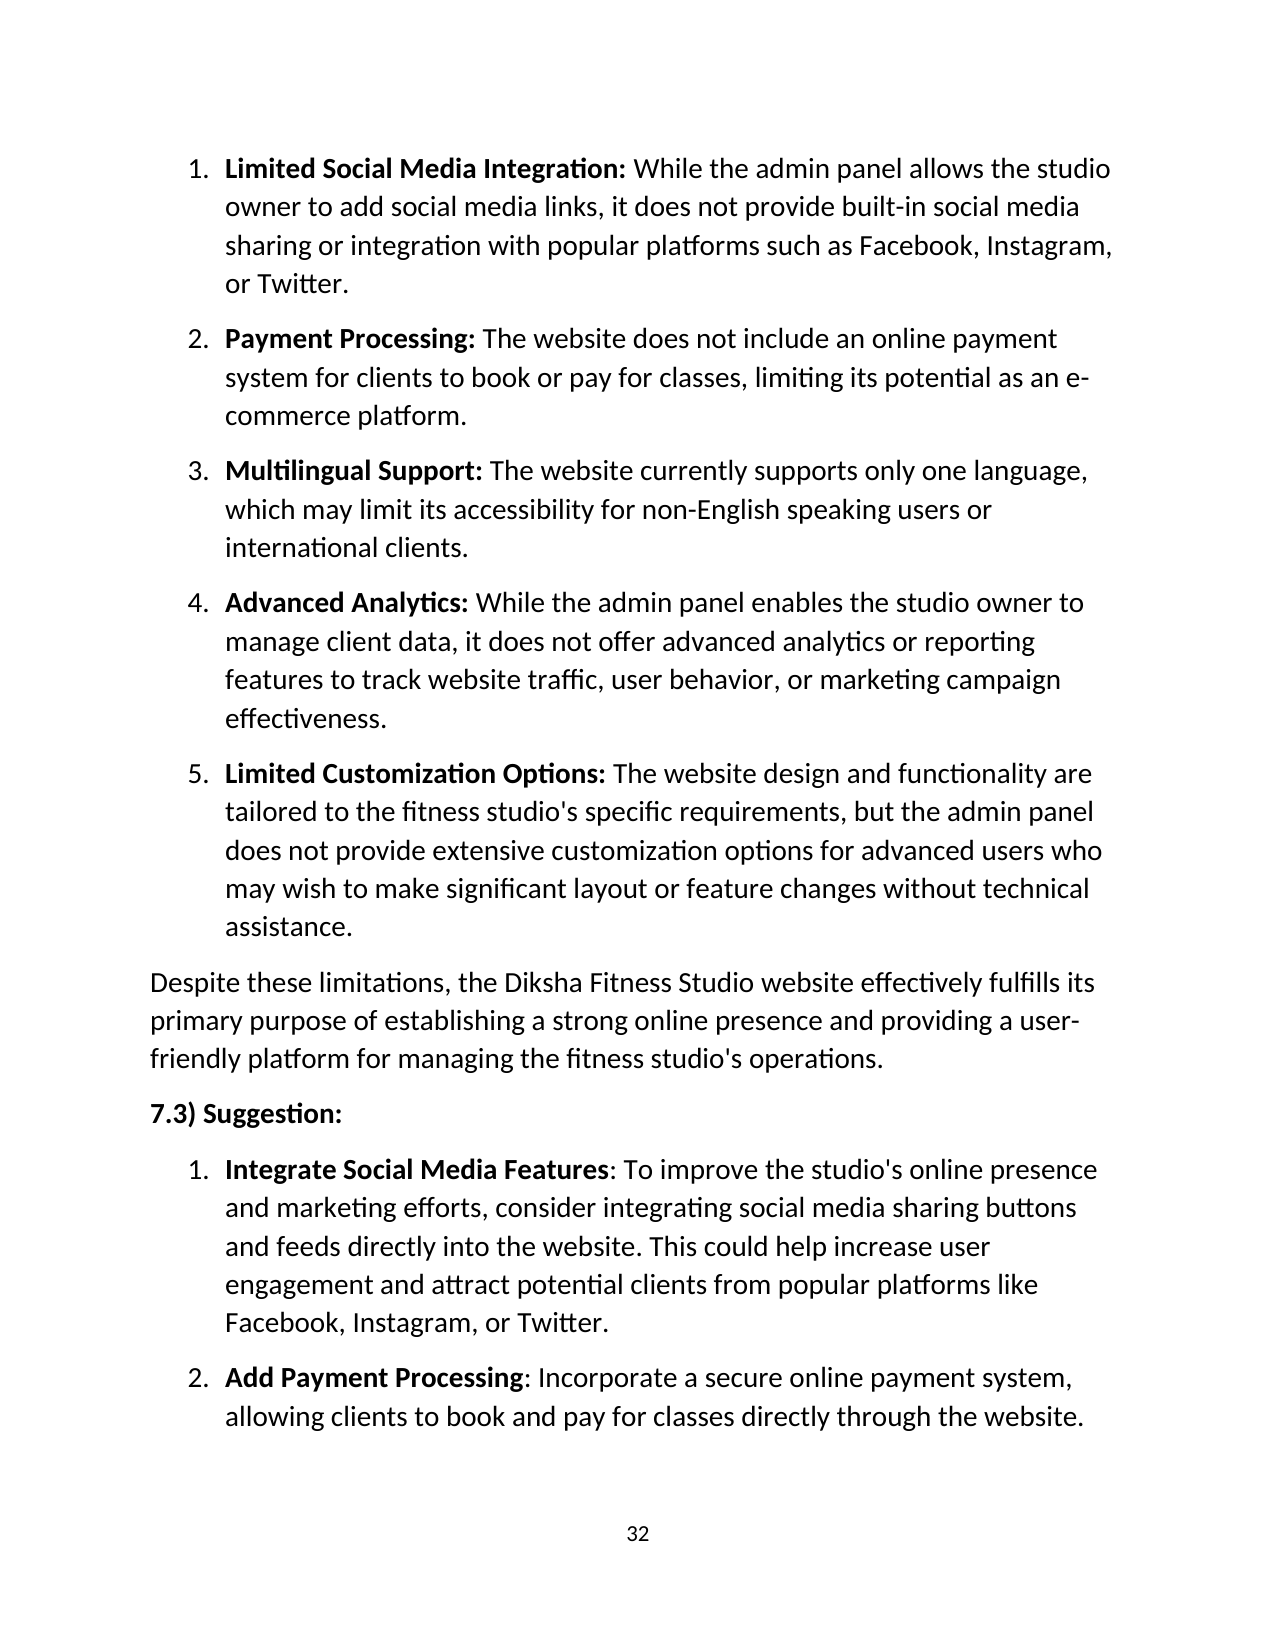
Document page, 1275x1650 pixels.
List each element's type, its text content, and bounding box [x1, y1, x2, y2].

list Payment Processing: The website does not include an online payment system for clients to book or pay for classes, limiting its potential as an e-commerce platform. [187, 320, 1125, 433]
text Despite these limitations, the Diksha Fitness Studio website effectively fulfills its primary purpose of establishing a strong online presence and providing a user-friendly platform for managing the fitness studio's operations. [150, 964, 1125, 1076]
list Limited Customization Options: The website design and functionality are tailored to the fitness studio's specific requirements, but the admin panel does not provide extensive customization options for advanced users who may wish to make significant layout or feature changes without technical assistance. [187, 755, 1125, 944]
list Advanced Analytics: While the admin panel enables the studio owner to manage client data, it does not offer advanced analytics or reporting features to track website traffic, user behavior, or marketing campaign effectiveness. [187, 584, 1125, 735]
list Integrate Social Media Features: To improve the studio's online presence and marketing efforts, consider integrating social media sharing buttons and feeds directly into the website. This could help increase user engagement and attract potential clients from popular platforms like Facebook, Instagram, or Twitter. [187, 1151, 1125, 1340]
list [187, 1359, 1125, 1434]
text 7.3) Suggestion: [150, 1096, 1125, 1131]
list Multilingual Support: The website currently supports only one language, which may limit its accessibility for non-English speaking users or international clients. [187, 452, 1125, 565]
list Limited Social Media Integration: While the admin panel allows the studio owner to add social media links, it does not provide built-in social media sharing or integration with popular platforms such as Facebook, Instagram, or Twitter. [187, 150, 1125, 301]
